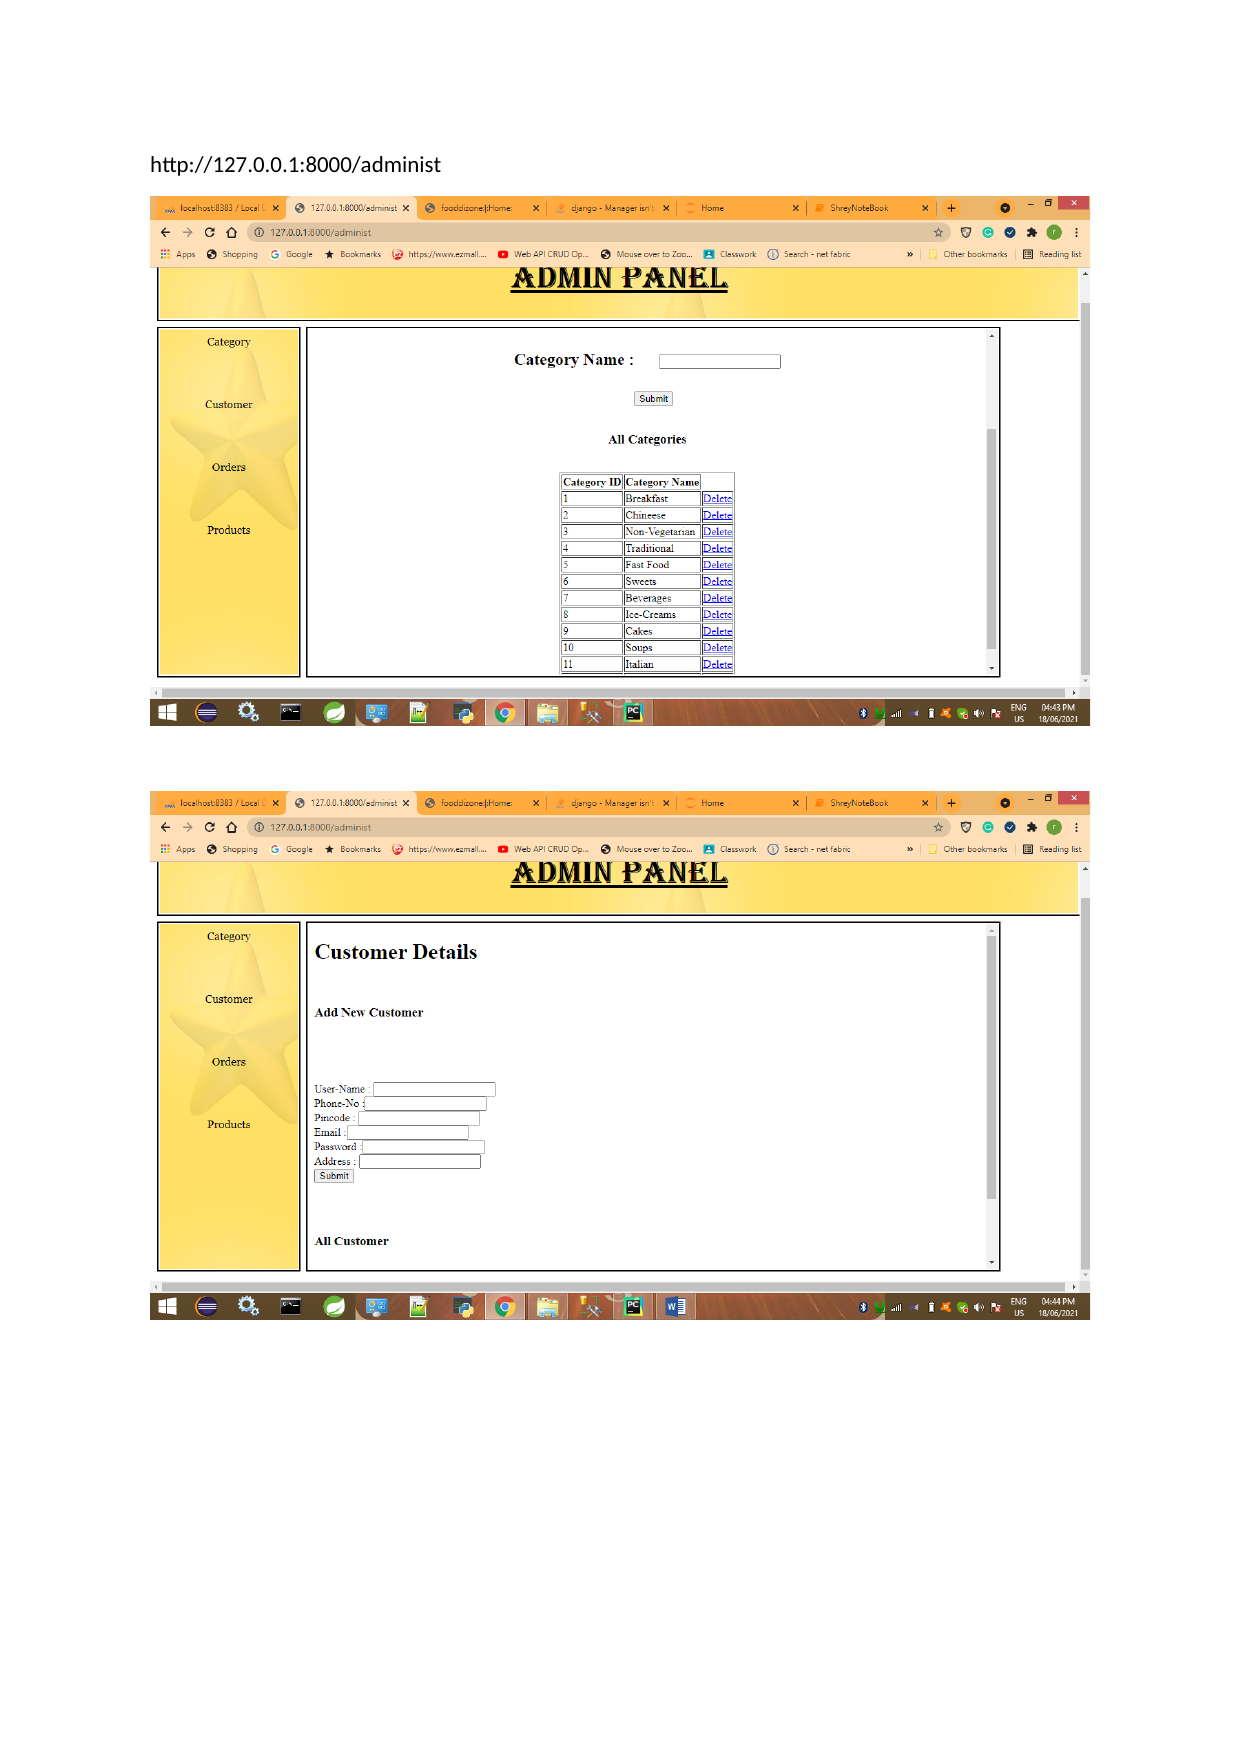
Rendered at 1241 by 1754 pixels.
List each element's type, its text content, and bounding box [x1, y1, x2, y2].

picture [150, 791, 1091, 1320]
text http://127.0.0.1:8000/administ [150, 150, 1090, 178]
picture [150, 196, 1091, 726]
